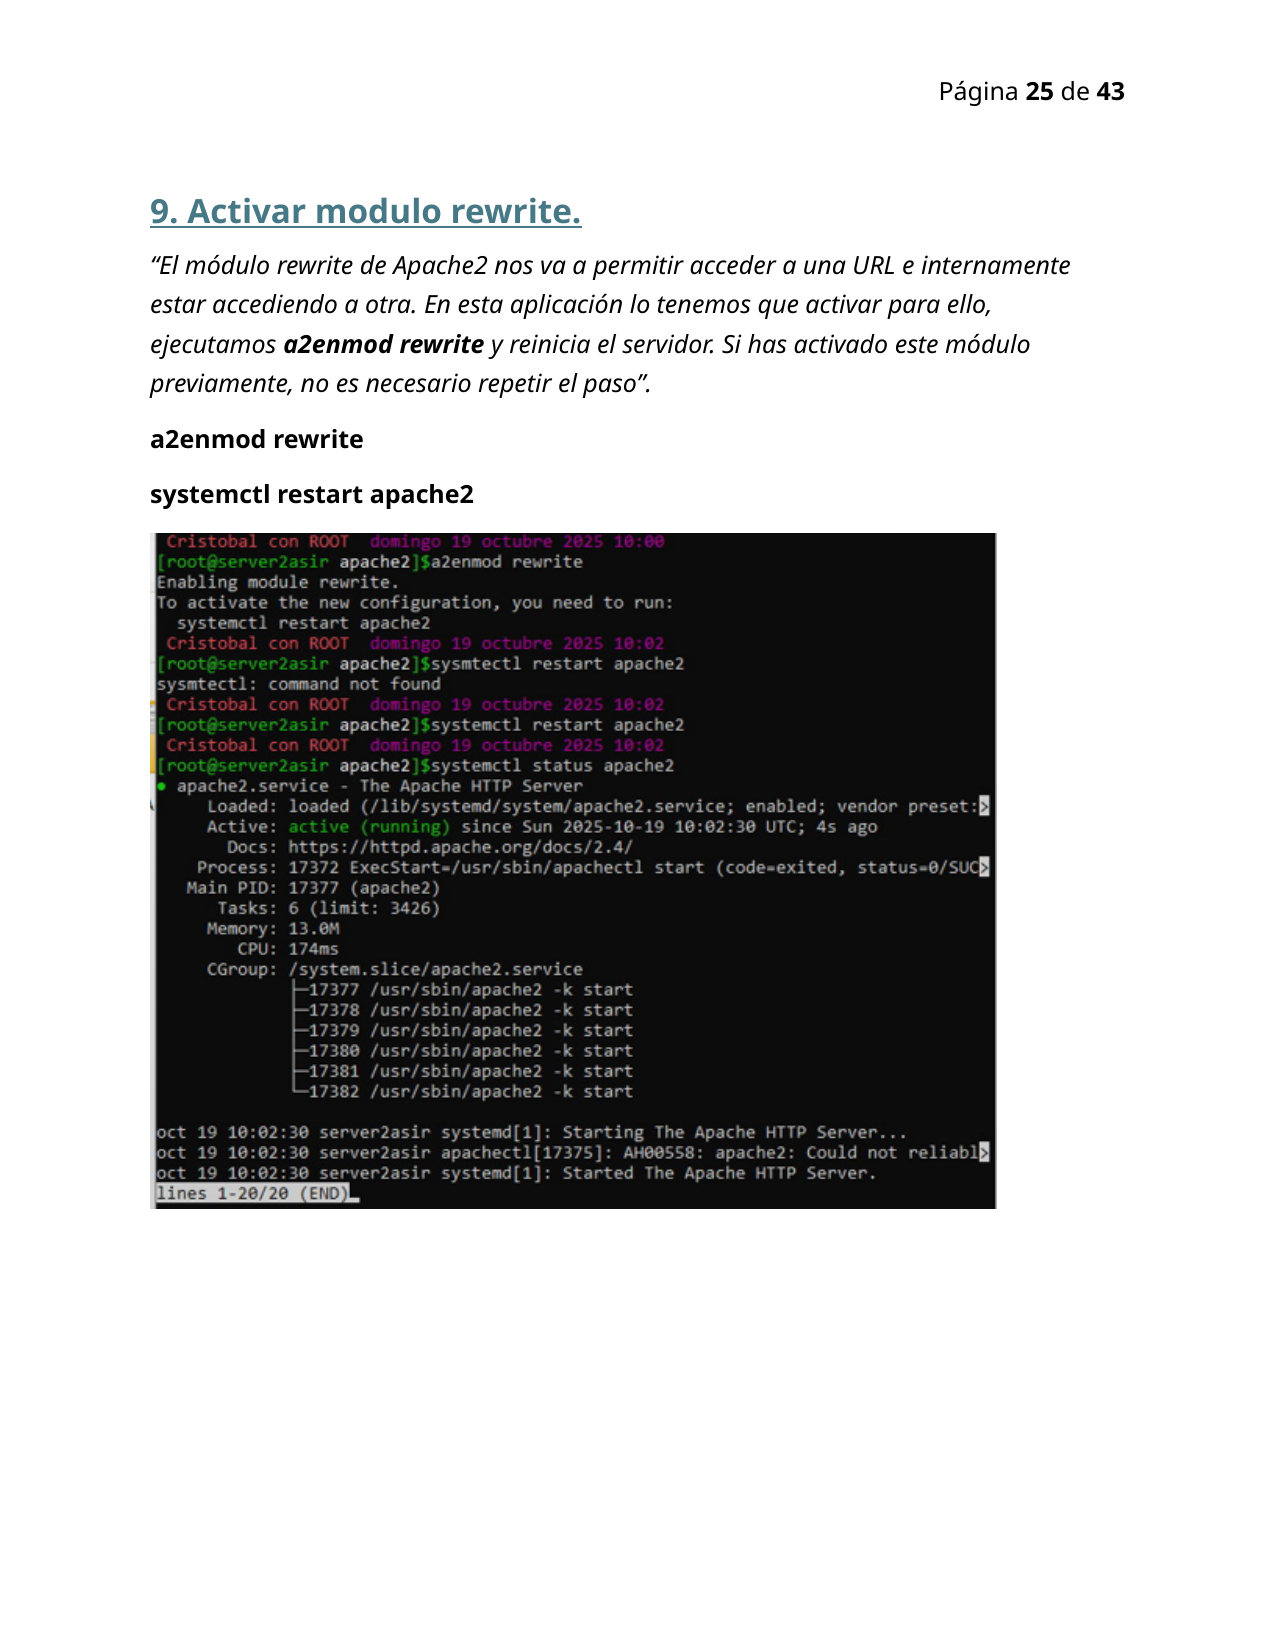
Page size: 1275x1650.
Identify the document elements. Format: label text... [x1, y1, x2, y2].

text systemctl restart apache2 [150, 477, 1125, 511]
picture [150, 533, 997, 1209]
text 9. Activar modulo rewrite. [150, 187, 1125, 233]
text a2enmod rewrite [150, 421, 1125, 455]
text “El módulo rewrite de Apache2 nos va a permitir acceder a una URL e internamente estar accediendo a otra. En esta aplicación lo tenemos que activar para ello, ejecutamos a2enmod rewrite y reinicia el servidor. Si has activado este módulo previamente, no es necesario repetir el paso”. [150, 248, 1125, 399]
